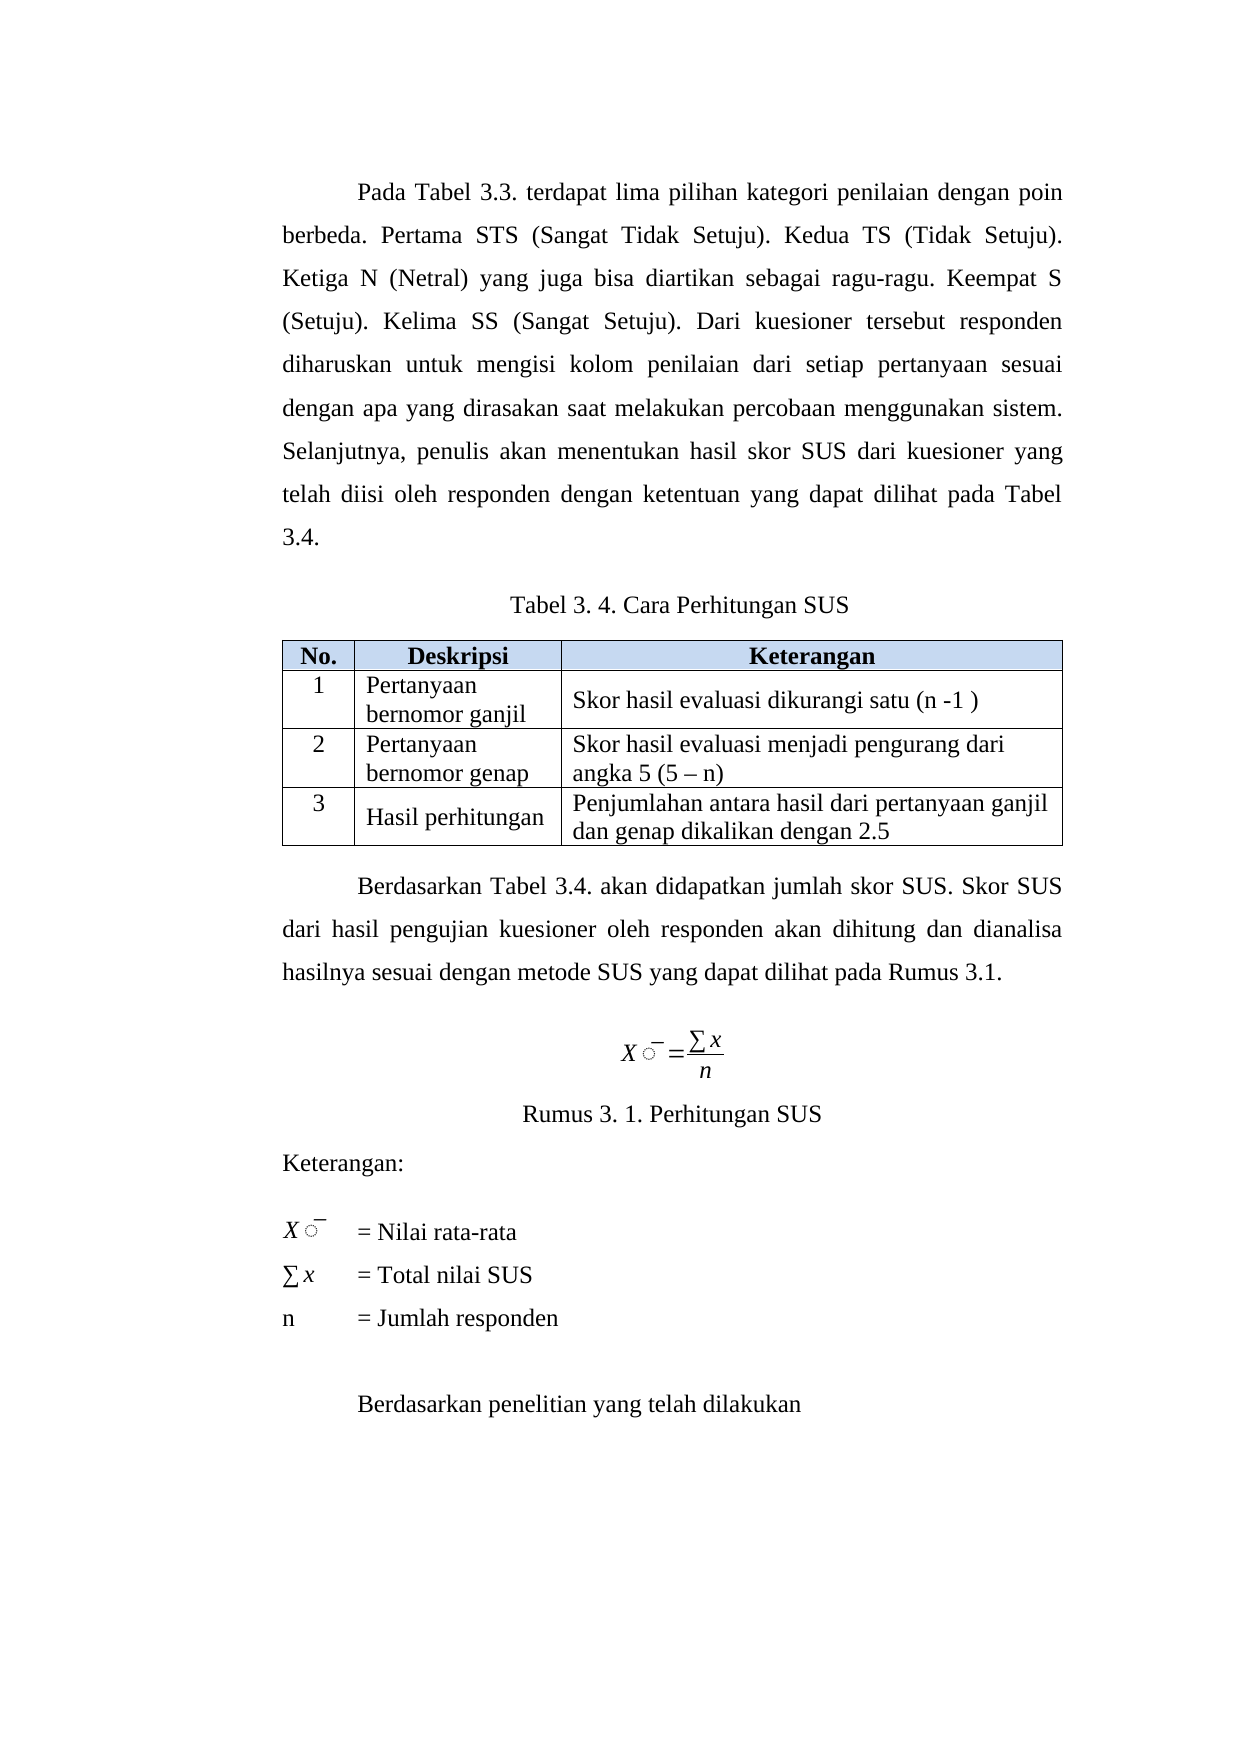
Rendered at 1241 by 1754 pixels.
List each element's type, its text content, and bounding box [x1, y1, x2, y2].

table_cell Pertanyaan bernomor genap [355, 729, 561, 787]
table_header Deskripsi [355, 641, 561, 669]
table_cell 3 [283, 788, 354, 845]
text Tabel 3. 4. Cara Perhitungan SUS [296, 590, 1063, 619]
text Pada Tabel 3.3. terdapat lima pilihan kategori penilaian dengan poin berbeda. Pertama STS (Sangat Tidak Setuju). Kedua TS (Tidak Setuju). Ketiga N (Netral) yang juga bisa diartikan sebagai ragu-ragu. Keempat S (Setuju). Kelima SS (Sangat Setuju). Dari kuesioner tersebut responden diharuskan untuk mengisi kolom penilaian dari setiap pertanyaan sesuai dengan apa yang dirasakan saat melakukan percobaan menggunakan sistem. Selanjutnya, penulis akan menentukan hasil skor SUS dari kuesioner yang telah diisi oleh responden dengan ketentuan yang dapat dilihat pada Tabel 3.4. [282, 177, 1063, 551]
table_cell 2 [283, 729, 354, 787]
text Keterangan: [282, 1148, 1063, 1177]
table_cell Penjumlahan antara hasil dari pertanyaan ganjil dan genap dikalikan dengan 2.5 [562, 788, 1062, 845]
table_cell Pertanyaan bernomor ganjil [355, 671, 561, 728]
table_cell 1 [283, 671, 354, 728]
table_header Keterangan [562, 641, 1062, 669]
text = Total nilai SUS [282, 1260, 1063, 1288]
text Berdasarkan Tabel 3.4. akan didapatkan jumlah skor SUS. Skor SUS dari hasil pengujian kuesioner oleh responden akan dihitung dan dianalisa hasilnya sesuai dengan metode SUS yang dapat dilihat pada Rumus 3.1. [282, 871, 1063, 986]
text Berdasarkan penelitian yang telah dilakukan [282, 1389, 1063, 1418]
text n = Jumlah responden [282, 1303, 1063, 1332]
text = Nilai rata-rata [282, 1217, 1063, 1245]
table_header No. [283, 641, 354, 669]
table_cell Skor hasil evaluasi dikurangi satu (n -1 ) [562, 671, 1062, 728]
table_cell Hasil perhitungan [355, 788, 561, 845]
table_cell Skor hasil evaluasi menjadi pengurang dari angka 5 (5 – n) [562, 729, 1062, 787]
text Rumus 3. 1. Perhitungan SUS [281, 1099, 1063, 1128]
